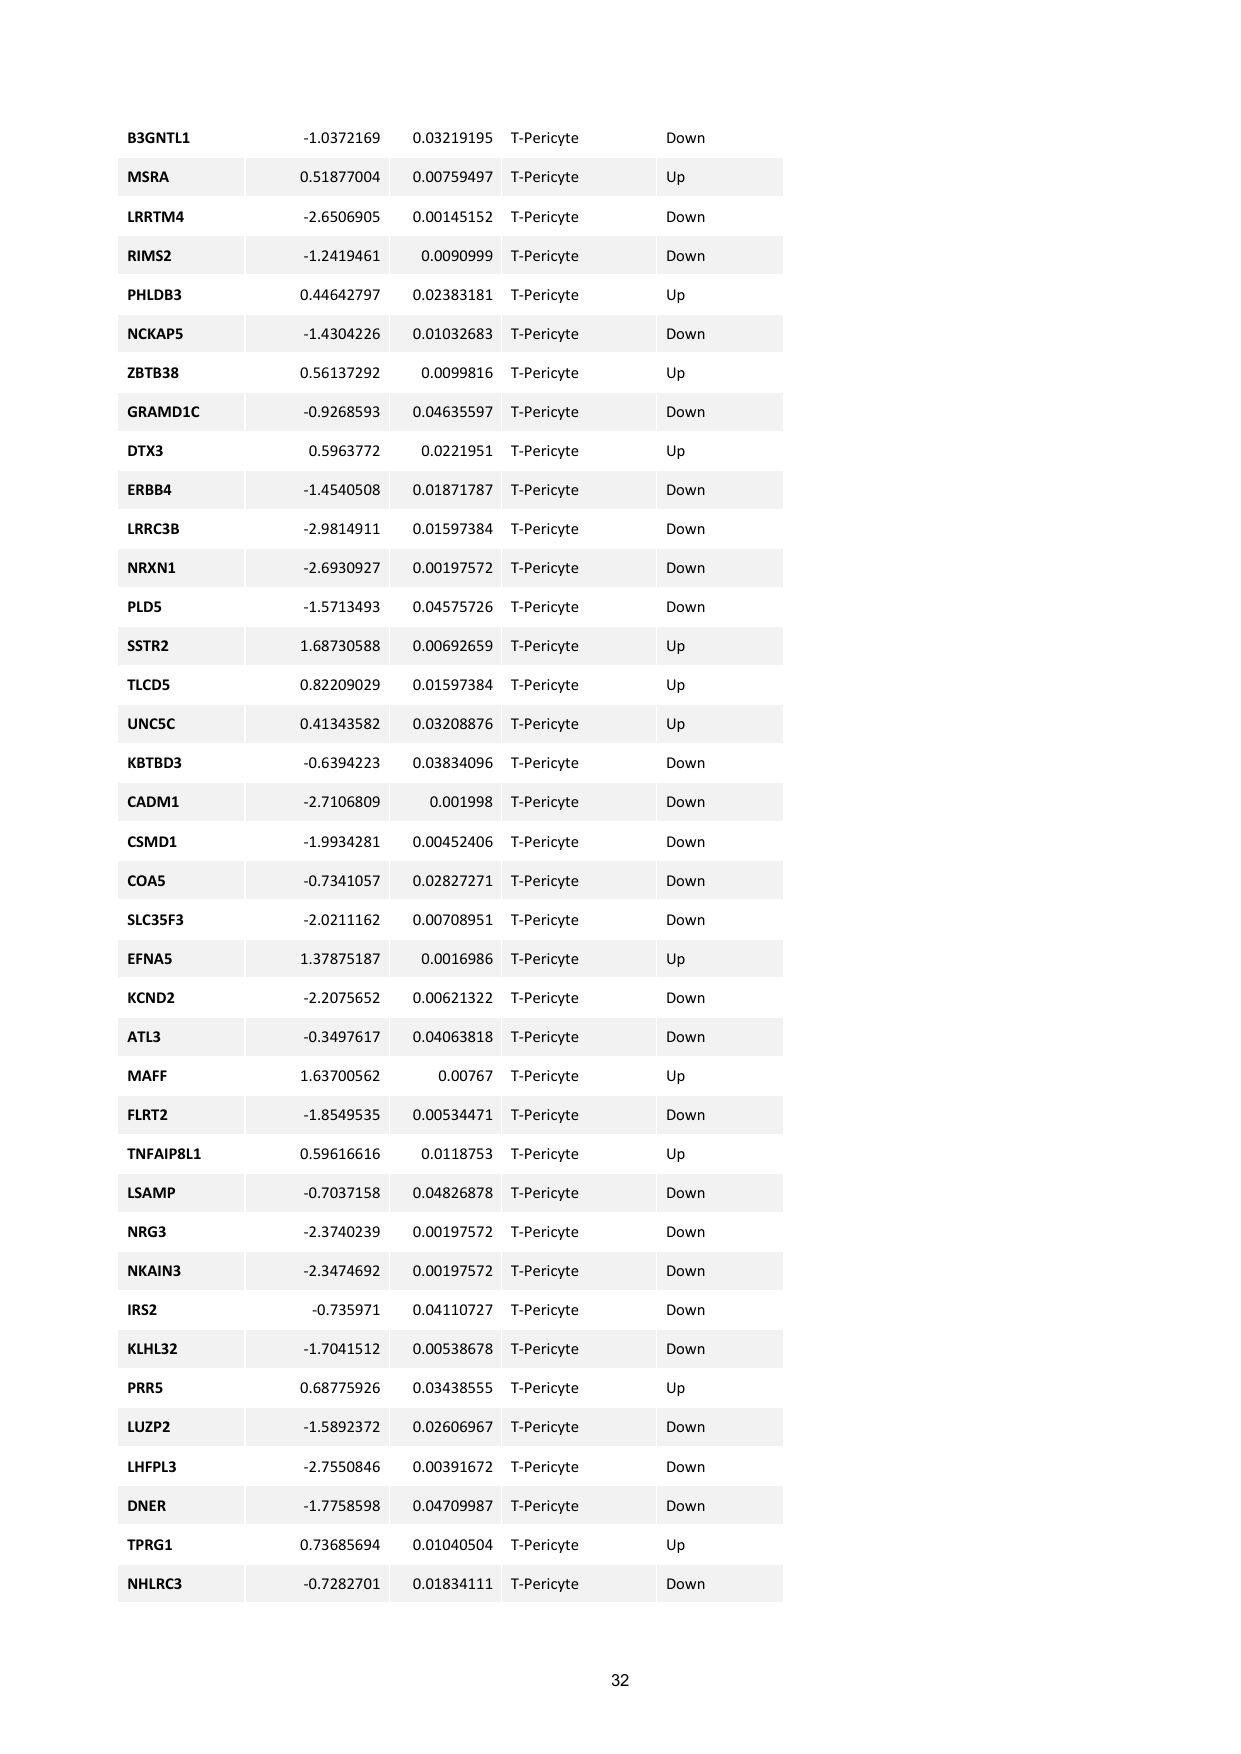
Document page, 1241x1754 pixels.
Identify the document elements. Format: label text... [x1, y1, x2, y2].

table_cell Down [657, 1447, 783, 1485]
table_cell KCND2 [118, 979, 244, 1017]
table_cell -0.7282701 [246, 1565, 389, 1602]
table_cell T-Pericyte [502, 1330, 656, 1368]
table_cell T-Pericyte [502, 1057, 656, 1095]
table_cell -2.7106809 [246, 783, 389, 821]
table_cell B3GNTL1 [118, 119, 244, 157]
table_cell TPRG1 [118, 1525, 244, 1563]
table_cell Down [657, 1096, 783, 1134]
table_cell 0.00391672 [390, 1447, 501, 1485]
table_cell LRRTM4 [118, 197, 244, 235]
table_cell Down [657, 979, 783, 1017]
table_cell 0.001998 [390, 783, 501, 821]
table_cell -1.4304226 [246, 315, 389, 352]
table_cell Down [657, 236, 783, 274]
table_cell TNFAIP8L1 [118, 1135, 244, 1173]
table_cell T-Pericyte [502, 822, 656, 860]
table_cell Up [657, 1135, 783, 1173]
table_cell KLHL32 [118, 1330, 244, 1368]
table_cell DNER [118, 1486, 244, 1524]
table_cell -1.8549535 [246, 1096, 389, 1134]
table_cell Up [657, 940, 783, 977]
table_cell 0.68775926 [246, 1369, 389, 1407]
table_cell Down [657, 1330, 783, 1368]
table_cell 0.04110727 [390, 1291, 501, 1329]
table_cell Down [657, 510, 783, 548]
table_cell T-Pericyte [502, 900, 656, 938]
table_cell T-Pericyte [502, 1096, 656, 1134]
table_cell Up [657, 1057, 783, 1095]
table_cell T-Pericyte [502, 1018, 656, 1056]
table_cell 0.00145152 [390, 197, 501, 235]
table_cell -0.6394223 [246, 744, 389, 782]
table_cell NHLRC3 [118, 1565, 244, 1602]
table_cell ZBTB38 [118, 354, 244, 392]
table_cell 0.00538678 [390, 1330, 501, 1368]
table_cell FLRT2 [118, 1096, 244, 1134]
table_cell 0.0221951 [390, 432, 501, 470]
table_cell Down [657, 1252, 783, 1290]
table_cell Down [657, 119, 783, 157]
table_cell T-Pericyte [502, 315, 656, 352]
table_cell T-Pericyte [502, 666, 656, 704]
table_cell 0.04709987 [390, 1486, 501, 1524]
table_cell T-Pericyte [502, 1486, 656, 1524]
table_cell SLC35F3 [118, 900, 244, 938]
table_cell -2.9814911 [246, 510, 389, 548]
table_cell 0.04063818 [390, 1018, 501, 1056]
table_cell -2.2075652 [246, 979, 389, 1017]
table_cell T-Pericyte [502, 471, 656, 509]
table_cell NRXN1 [118, 549, 244, 587]
table_cell EFNA5 [118, 940, 244, 977]
table_cell 0.00621322 [390, 979, 501, 1017]
table_cell PHLDB3 [118, 275, 244, 313]
table_cell NCKAP5 [118, 315, 244, 352]
table_cell -1.0372169 [246, 119, 389, 157]
table_cell Down [657, 1408, 783, 1446]
table_cell Down [657, 1565, 783, 1602]
table_cell LHFPL3 [118, 1447, 244, 1485]
table_cell 1.68730588 [246, 627, 389, 665]
table_cell 0.59616616 [246, 1135, 389, 1173]
table_cell NRG3 [118, 1213, 244, 1251]
table_cell -0.3497617 [246, 1018, 389, 1056]
table_cell Down [657, 783, 783, 821]
table_cell 0.01597384 [390, 510, 501, 548]
table_cell -2.0211162 [246, 900, 389, 938]
table_cell LUZP2 [118, 1408, 244, 1446]
table_cell CADM1 [118, 783, 244, 821]
table_cell 0.00708951 [390, 900, 501, 938]
table_cell 0.00534471 [390, 1096, 501, 1134]
table_cell T-Pericyte [502, 354, 656, 392]
table_cell Up [657, 705, 783, 743]
table_cell 0.01871787 [390, 471, 501, 509]
table_cell SSTR2 [118, 627, 244, 665]
table_cell Down [657, 1213, 783, 1251]
table_cell Up [657, 354, 783, 392]
table_cell 0.00197572 [390, 1252, 501, 1290]
table_cell -2.6506905 [246, 197, 389, 235]
table_cell T-Pericyte [502, 1213, 656, 1251]
table_cell T-Pericyte [502, 549, 656, 587]
table_cell 0.00197572 [390, 549, 501, 587]
table_cell Down [657, 1018, 783, 1056]
table_cell 0.82209029 [246, 666, 389, 704]
table_cell Down [657, 822, 783, 860]
table_cell 0.56137292 [246, 354, 389, 392]
table_cell 0.01597384 [390, 666, 501, 704]
table_cell 0.0016986 [390, 940, 501, 977]
table_cell T-Pericyte [502, 510, 656, 548]
table_cell Down [657, 1291, 783, 1329]
table_cell Down [657, 900, 783, 938]
table_cell CSMD1 [118, 822, 244, 860]
table_cell 0.00759497 [390, 158, 501, 196]
table_cell 0.04635597 [390, 393, 501, 431]
table_cell 0.04575726 [390, 588, 501, 626]
table_cell MSRA [118, 158, 244, 196]
table_cell 0.00452406 [390, 822, 501, 860]
table_cell PRR5 [118, 1369, 244, 1407]
table_cell DTX3 [118, 432, 244, 470]
table_cell Down [657, 315, 783, 352]
table_cell -1.9934281 [246, 822, 389, 860]
table_cell 0.41343582 [246, 705, 389, 743]
table_cell Down [657, 549, 783, 587]
table_cell T-Pericyte [502, 1565, 656, 1602]
table_cell UNC5C [118, 705, 244, 743]
table_cell Down [657, 393, 783, 431]
table_cell 0.44642797 [246, 275, 389, 313]
table_cell 0.00767 [390, 1057, 501, 1095]
table_cell -1.5892372 [246, 1408, 389, 1446]
table_cell -1.7758598 [246, 1486, 389, 1524]
table_cell T-Pericyte [502, 393, 656, 431]
table_cell -0.9268593 [246, 393, 389, 431]
table_cell 0.00692659 [390, 627, 501, 665]
table_cell T-Pericyte [502, 158, 656, 196]
table_cell T-Pericyte [502, 744, 656, 782]
table_cell T-Pericyte [502, 1291, 656, 1329]
table_cell T-Pericyte [502, 197, 656, 235]
table_cell 0.03208876 [390, 705, 501, 743]
table_cell T-Pericyte [502, 1174, 656, 1212]
table_cell Up [657, 1369, 783, 1407]
table_cell 0.03834096 [390, 744, 501, 782]
table_cell Down [657, 1486, 783, 1524]
table_cell -0.735971 [246, 1291, 389, 1329]
table_cell T-Pericyte [502, 275, 656, 313]
table_cell 0.02606967 [390, 1408, 501, 1446]
table_cell -2.3474692 [246, 1252, 389, 1290]
table_cell -1.7041512 [246, 1330, 389, 1368]
table_cell 0.02827271 [390, 861, 501, 899]
table_cell 0.0099816 [390, 354, 501, 392]
table_cell 0.01032683 [390, 315, 501, 352]
table_cell 0.73685694 [246, 1525, 389, 1563]
table_cell -2.6930927 [246, 549, 389, 587]
table_cell T-Pericyte [502, 1525, 656, 1563]
table_cell T-Pericyte [502, 119, 656, 157]
table_cell T-Pericyte [502, 979, 656, 1017]
table_cell T-Pericyte [502, 1447, 656, 1485]
table_cell -1.4540508 [246, 471, 389, 509]
table_cell RIMS2 [118, 236, 244, 274]
table_cell 0.00197572 [390, 1213, 501, 1251]
table_cell ERBB4 [118, 471, 244, 509]
table_cell Up [657, 158, 783, 196]
table_cell Down [657, 471, 783, 509]
table_cell -1.5713493 [246, 588, 389, 626]
table_cell -0.7037158 [246, 1174, 389, 1212]
table_cell T-Pericyte [502, 1135, 656, 1173]
table_cell Up [657, 1525, 783, 1563]
table_cell T-Pericyte [502, 588, 656, 626]
table_cell IRS2 [118, 1291, 244, 1329]
table_cell -1.2419461 [246, 236, 389, 274]
table_cell Down [657, 861, 783, 899]
table_cell LRRC3B [118, 510, 244, 548]
table_cell MAFF [118, 1057, 244, 1095]
table_cell -0.7341057 [246, 861, 389, 899]
table_cell 0.5963772 [246, 432, 389, 470]
table_cell 0.04826878 [390, 1174, 501, 1212]
table_cell T-Pericyte [502, 1408, 656, 1446]
table_cell 0.03219195 [390, 119, 501, 157]
table_cell 0.01834111 [390, 1565, 501, 1602]
table_cell 0.03438555 [390, 1369, 501, 1407]
table_cell Down [657, 588, 783, 626]
table_cell KBTBD3 [118, 744, 244, 782]
table_cell Up [657, 432, 783, 470]
table_cell 0.51877004 [246, 158, 389, 196]
table_cell Up [657, 627, 783, 665]
table_cell PLD5 [118, 588, 244, 626]
table_cell T-Pericyte [502, 1369, 656, 1407]
table_cell Down [657, 197, 783, 235]
table_cell 0.0118753 [390, 1135, 501, 1173]
table_cell NKAIN3 [118, 1252, 244, 1290]
table_cell T-Pericyte [502, 705, 656, 743]
table_cell 1.63700562 [246, 1057, 389, 1095]
table_cell T-Pericyte [502, 940, 656, 977]
table_cell Down [657, 744, 783, 782]
table_cell 0.01040504 [390, 1525, 501, 1563]
table_cell 0.02383181 [390, 275, 501, 313]
table_cell T-Pericyte [502, 236, 656, 274]
table_cell Down [657, 1174, 783, 1212]
table_cell -2.7550846 [246, 1447, 389, 1485]
table_cell T-Pericyte [502, 861, 656, 899]
table_cell T-Pericyte [502, 1252, 656, 1290]
table_cell Up [657, 666, 783, 704]
table_cell 1.37875187 [246, 940, 389, 977]
table_cell -2.3740239 [246, 1213, 389, 1251]
table_cell T-Pericyte [502, 627, 656, 665]
table_cell COA5 [118, 861, 244, 899]
table_cell T-Pericyte [502, 783, 656, 821]
table_cell ATL3 [118, 1018, 244, 1056]
table_cell 0.0090999 [390, 236, 501, 274]
table_cell GRAMD1C [118, 393, 244, 431]
table_cell Up [657, 275, 783, 313]
table_cell TLCD5 [118, 666, 244, 704]
table_cell T-Pericyte [502, 432, 656, 470]
table_cell LSAMP [118, 1174, 244, 1212]
